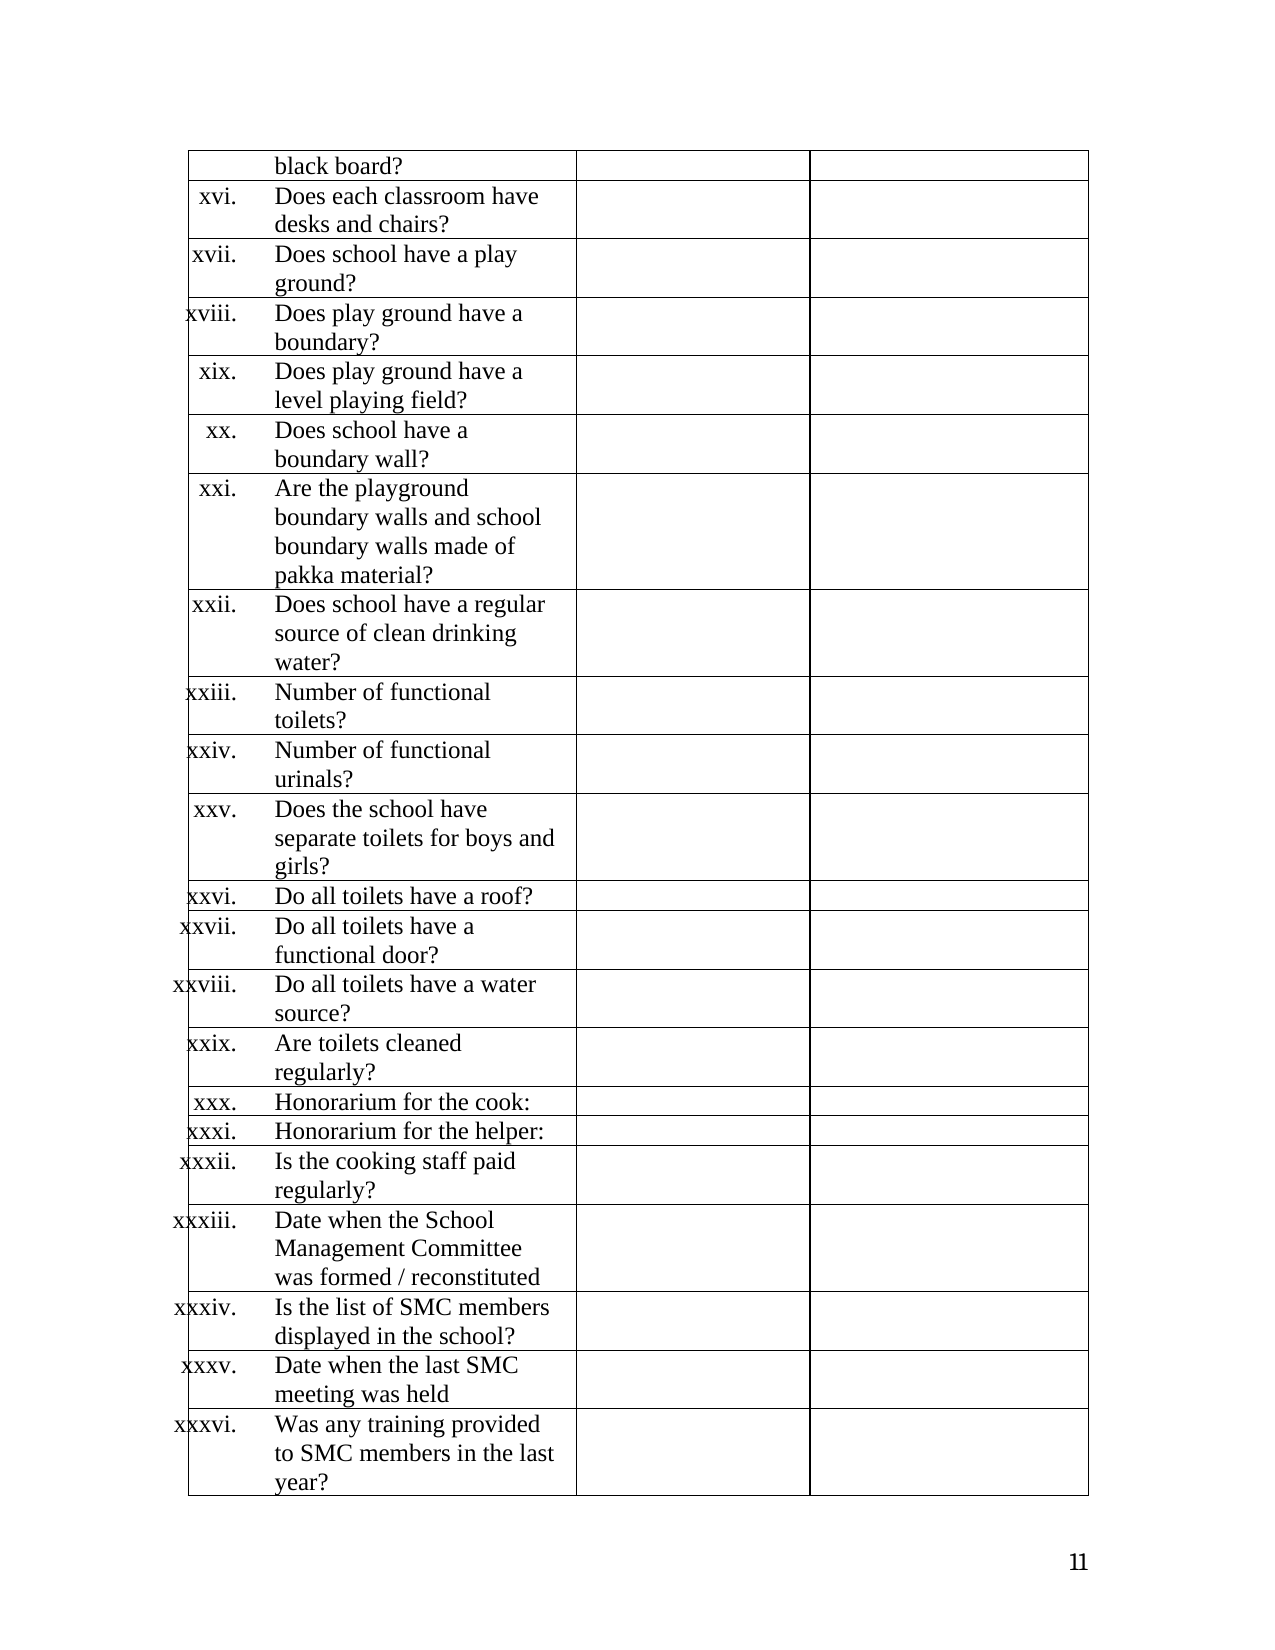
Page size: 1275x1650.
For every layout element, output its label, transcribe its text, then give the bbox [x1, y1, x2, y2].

table_cell Date when the last SMC meeting was held [189, 1351, 576, 1408]
table_cell [811, 239, 1088, 297]
table_cell [811, 1409, 1088, 1495]
table_cell [811, 677, 1088, 734]
table_cell [811, 181, 1088, 238]
table_cell Does each classroom have desks and chairs? [189, 181, 576, 238]
table_cell [811, 356, 1088, 414]
table_cell [577, 151, 809, 180]
table_cell [577, 1205, 809, 1291]
table_cell Honorarium for the cook: [189, 1087, 576, 1115]
table_cell [577, 1116, 809, 1145]
table_cell Number of functional toilets? [189, 677, 576, 734]
table_cell [577, 1409, 809, 1495]
table_cell Are toilets cleaned regularly? [189, 1028, 576, 1086]
table_cell [577, 590, 809, 676]
table_cell Do all toilets have a functional door? [189, 911, 576, 968]
table_cell Was any training provided to SMC members in the last year? [189, 1409, 576, 1495]
table_cell [577, 881, 809, 910]
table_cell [189, 151, 576, 180]
table_cell [811, 1116, 1088, 1145]
table_cell Does the school have separate toilets for boys and girls? [189, 794, 576, 880]
table_cell Does school have a play ground? [189, 239, 576, 297]
table_cell Do all toilets have a roof? [189, 881, 576, 910]
table_cell [577, 356, 809, 414]
table_cell Is the cooking staff paid regularly? [189, 1146, 576, 1204]
table_cell Is the list of SMC members displayed in the school? [189, 1292, 576, 1349]
table_cell Honorarium for the helper: [189, 1116, 576, 1145]
table_cell [811, 1351, 1088, 1408]
table_cell [811, 590, 1088, 676]
table_cell Does school have a boundary wall? [189, 415, 576, 472]
table_cell [577, 415, 809, 472]
table_cell [577, 735, 809, 793]
table_cell [577, 1292, 809, 1349]
table_cell [811, 1087, 1088, 1115]
table_cell [577, 794, 809, 880]
table_cell Does play ground have a level playing field? [189, 356, 576, 414]
table_cell Date when the School Management Committee was formed / reconstituted [189, 1205, 576, 1291]
table_cell [811, 881, 1088, 910]
table_cell [811, 735, 1088, 793]
table_cell [577, 181, 809, 238]
table_cell [577, 1351, 809, 1408]
table_cell [811, 970, 1088, 1027]
table_cell [811, 474, 1088, 588]
table_cell [577, 1028, 809, 1086]
table_cell [577, 970, 809, 1027]
table_cell [811, 1028, 1088, 1086]
table_cell [811, 151, 1088, 180]
table_cell [811, 1292, 1088, 1349]
table_cell [577, 298, 809, 355]
table_cell Are the playground boundary walls and school boundary walls made of pakka material? [189, 474, 576, 588]
table_cell [577, 239, 809, 297]
table_cell [577, 1146, 809, 1204]
table_cell Does play ground have a boundary? [189, 298, 576, 355]
table_cell [811, 298, 1088, 355]
table_cell Do all toilets have a water source? [189, 970, 576, 1027]
table_cell [811, 1205, 1088, 1291]
table_cell Number of functional urinals? [189, 735, 576, 793]
table_cell [577, 1087, 809, 1115]
table_cell [811, 794, 1088, 880]
table_cell [811, 911, 1088, 968]
table_cell [577, 474, 809, 588]
table_cell [811, 1146, 1088, 1204]
table_cell [811, 415, 1088, 472]
table_cell [577, 911, 809, 968]
table_cell Does school have a regular source of clean drinking water? [189, 590, 576, 676]
table_cell [577, 677, 809, 734]
